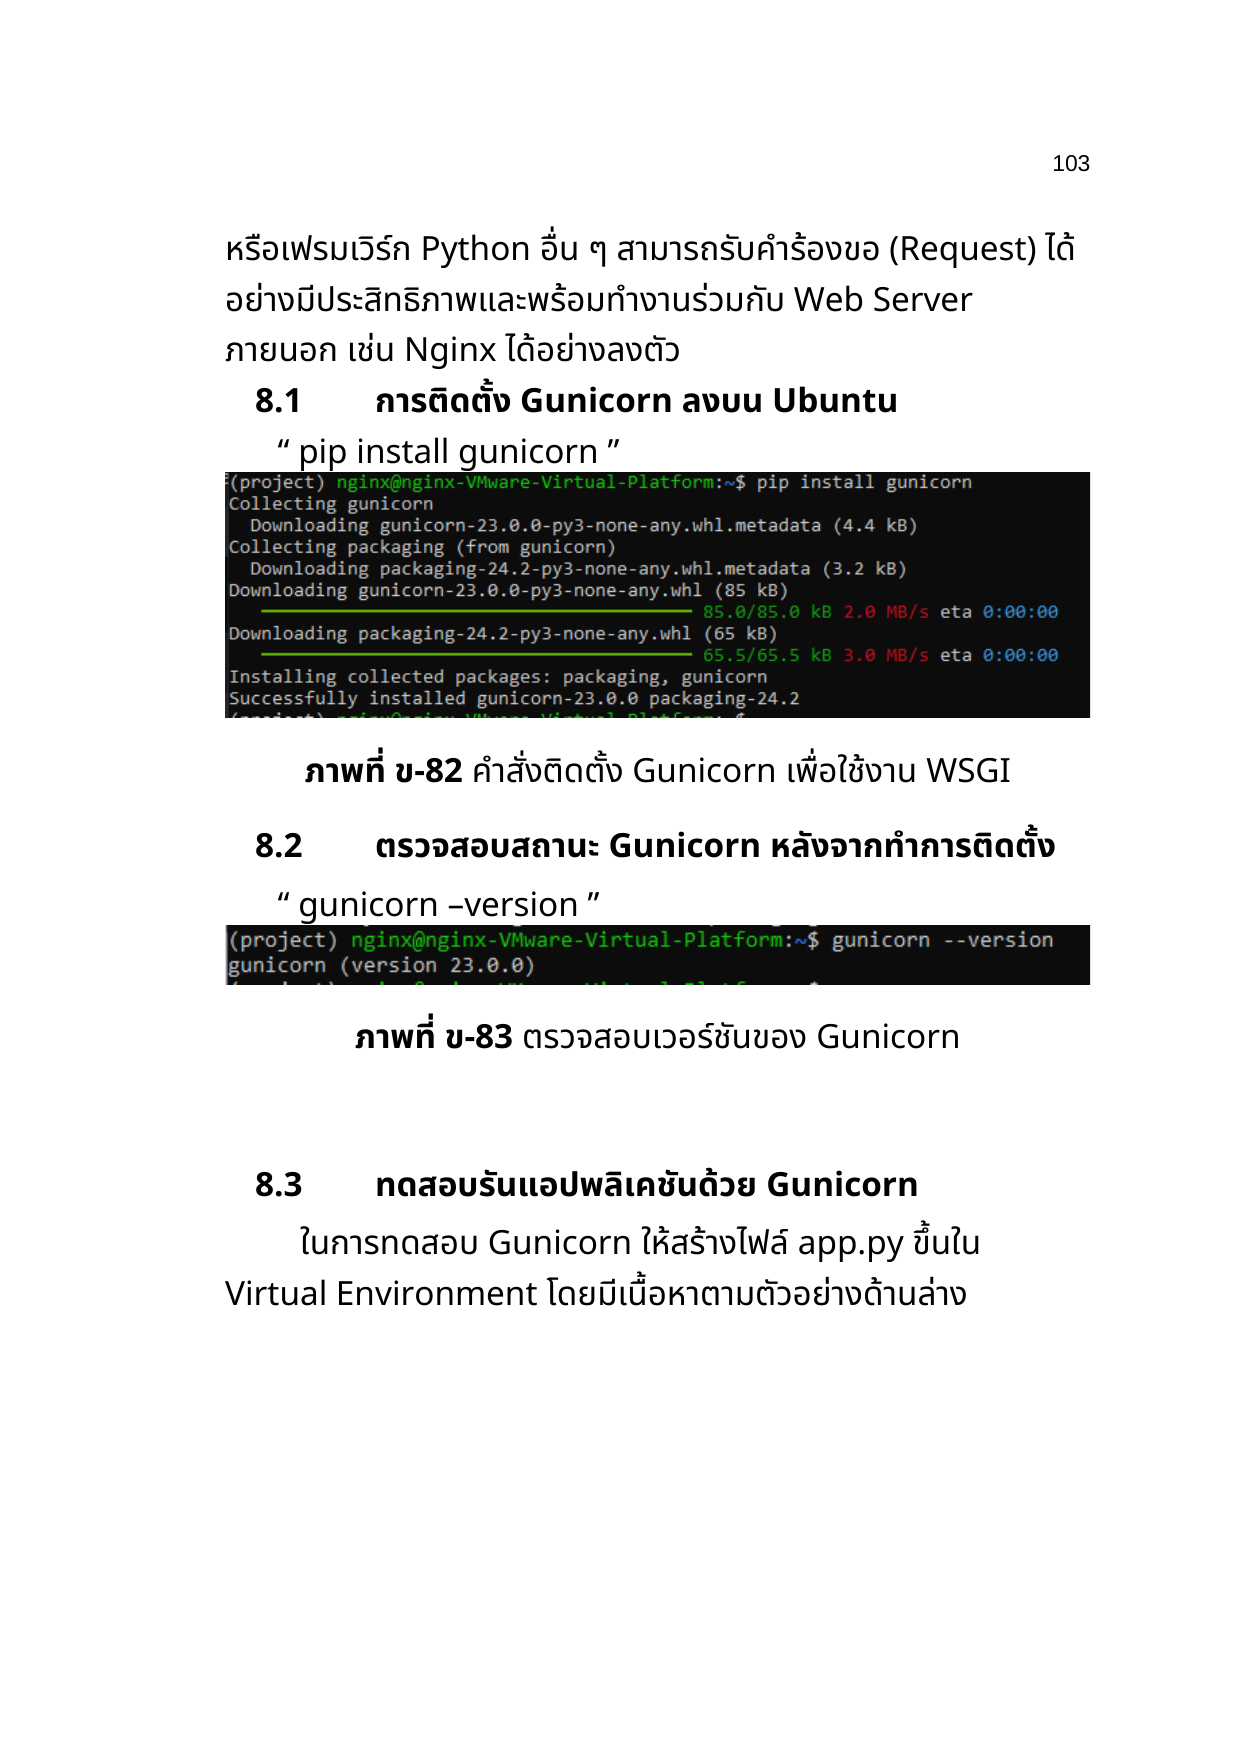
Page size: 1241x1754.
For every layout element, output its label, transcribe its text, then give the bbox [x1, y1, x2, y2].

list ทดสอบรันแอปพลิเคชันด้วย Gunicorn [255, 1161, 1090, 1211]
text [225, 225, 1090, 377]
text ในการทดสอบ Gunicorn ให้สร้างไฟล์ app.py ขึ้นใน Virtual Environment โดยมีเนื้อหาตามตัวอย่างด้านล่าง [225, 1219, 1090, 1320]
text “ pip install gunicorn ” [225, 427, 1090, 472]
picture [225, 472, 1091, 718]
list ตรวจสอบสถานะ Gunicorn หลังจากทำการติดตั้ง [255, 822, 1090, 873]
list การติดตั้ง Gunicorn ลงบน Ubuntu [255, 377, 1090, 427]
text “ gunicorn –version ” [225, 880, 1090, 925]
picture [225, 925, 1091, 985]
